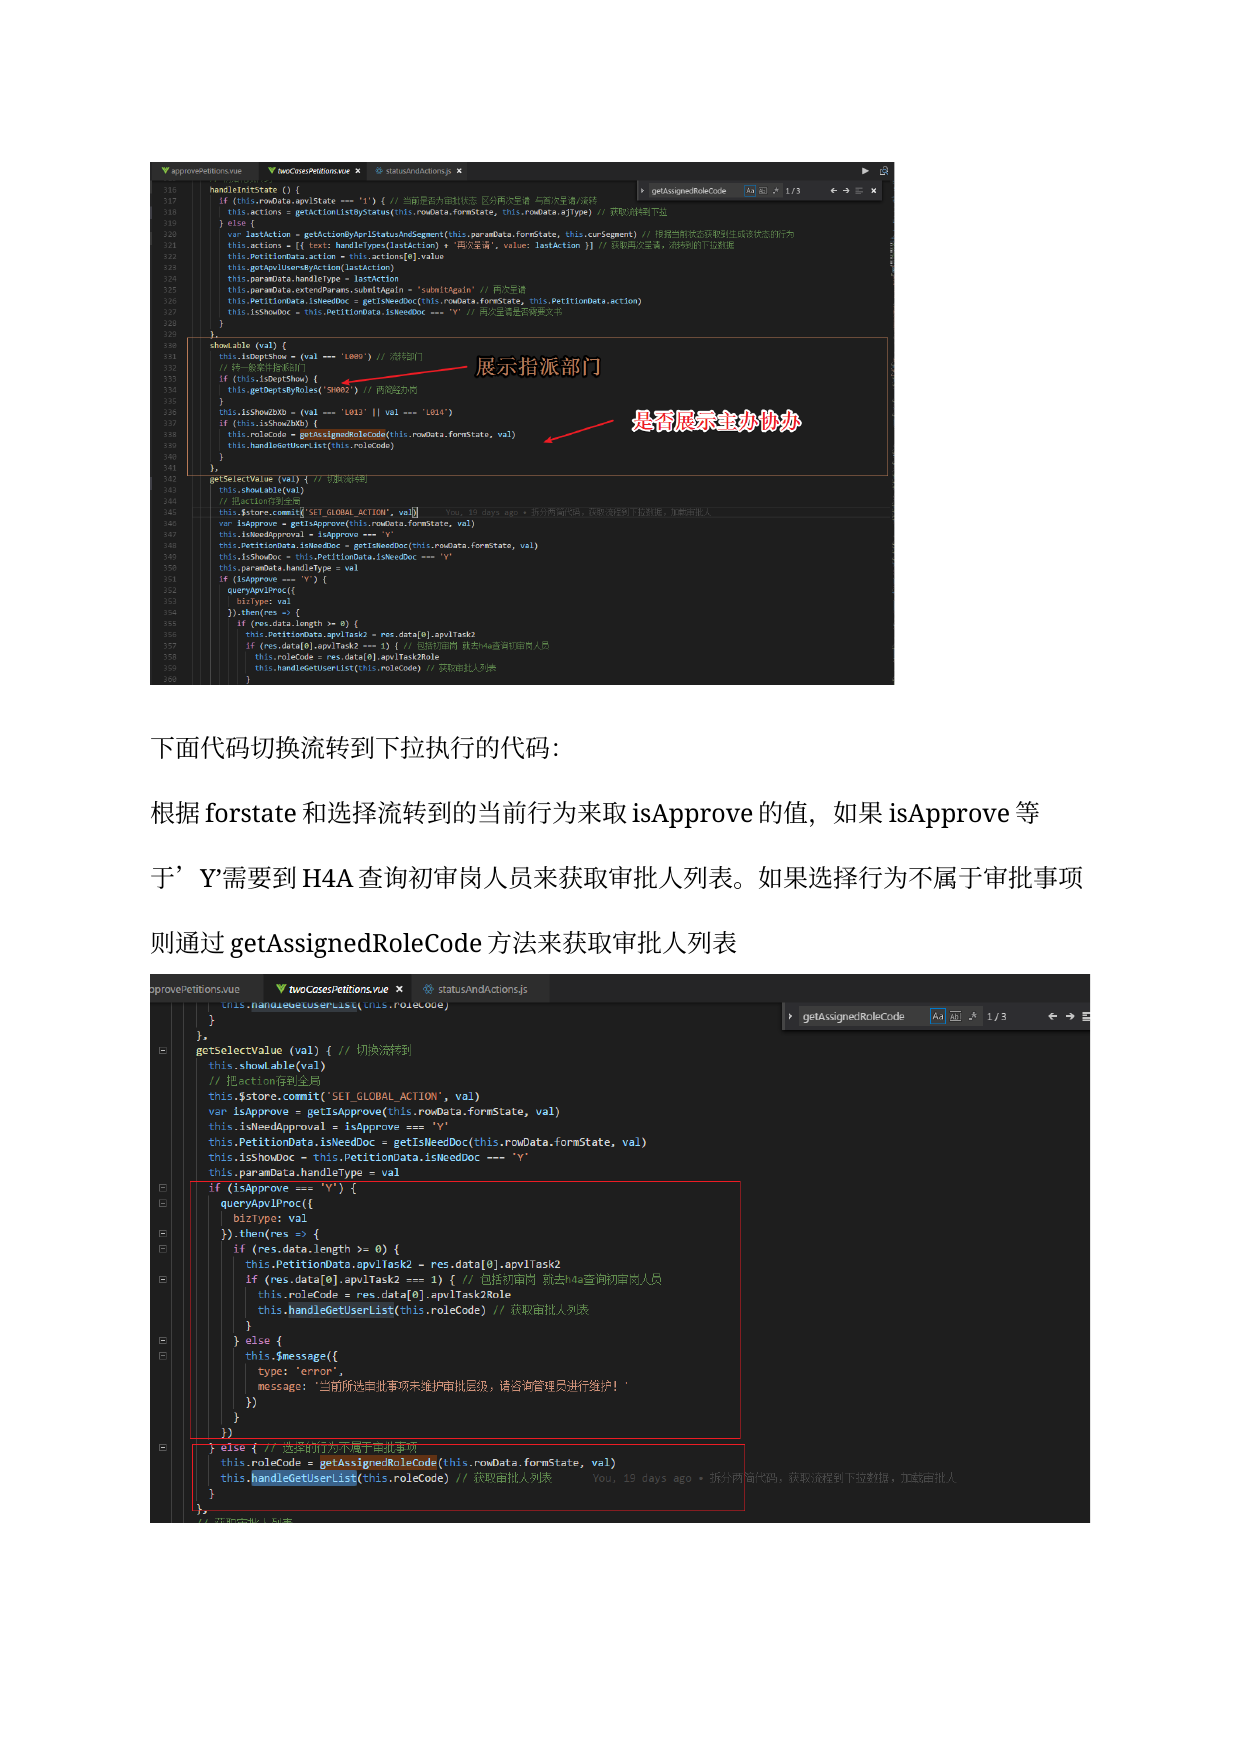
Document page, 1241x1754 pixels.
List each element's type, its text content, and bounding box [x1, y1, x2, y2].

text 根据forstate和选择流转到的当前行为来取isApprove的值，如果isApprove等于’Y’需要到H4A查询初审岗人员来获取审批人列表。如果选择行为不属于审批事项则通过getAssignedRoleCode方法来获取审批人列表 [150, 779, 1090, 974]
picture [150, 974, 1091, 1523]
text 下面代码切换流转到下拉执行的代码： [150, 714, 1090, 779]
picture [150, 162, 895, 685]
